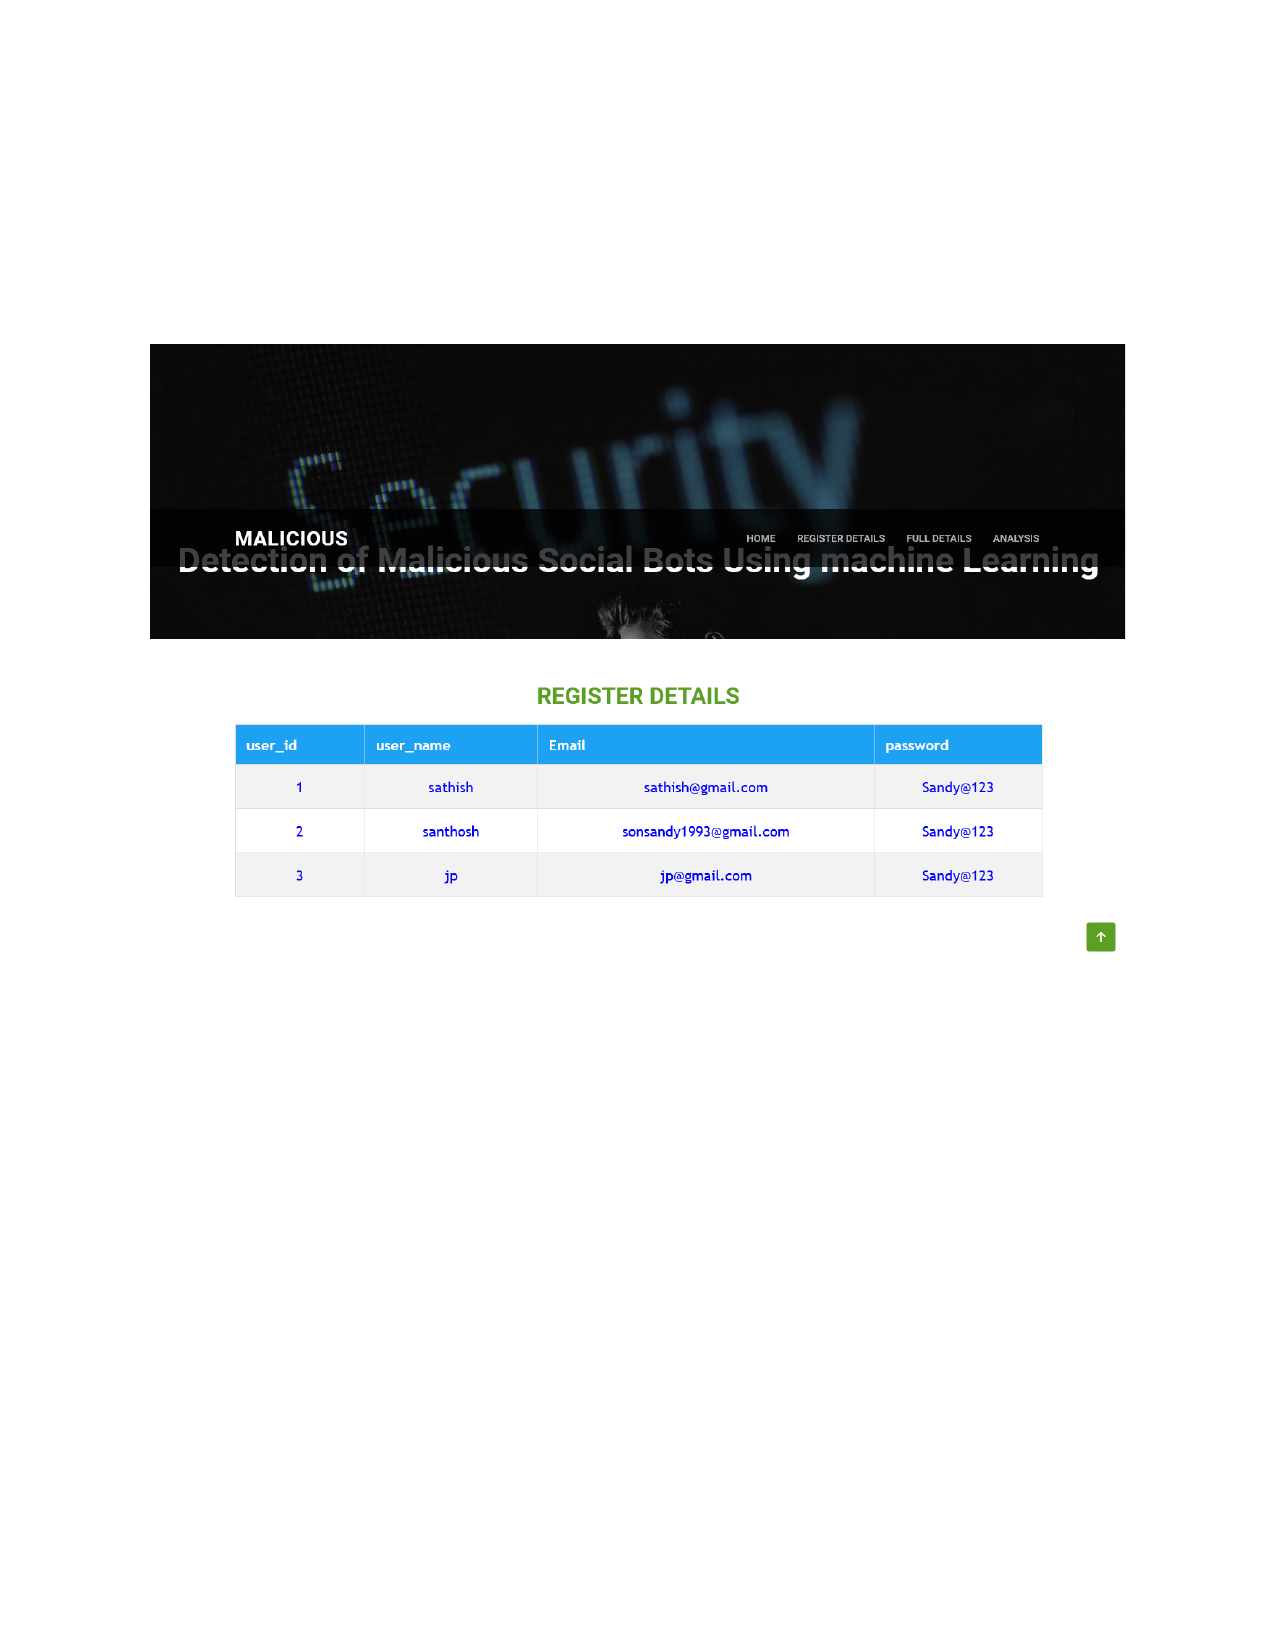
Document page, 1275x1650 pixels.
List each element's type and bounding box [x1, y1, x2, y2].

picture [150, 344, 1125, 962]
